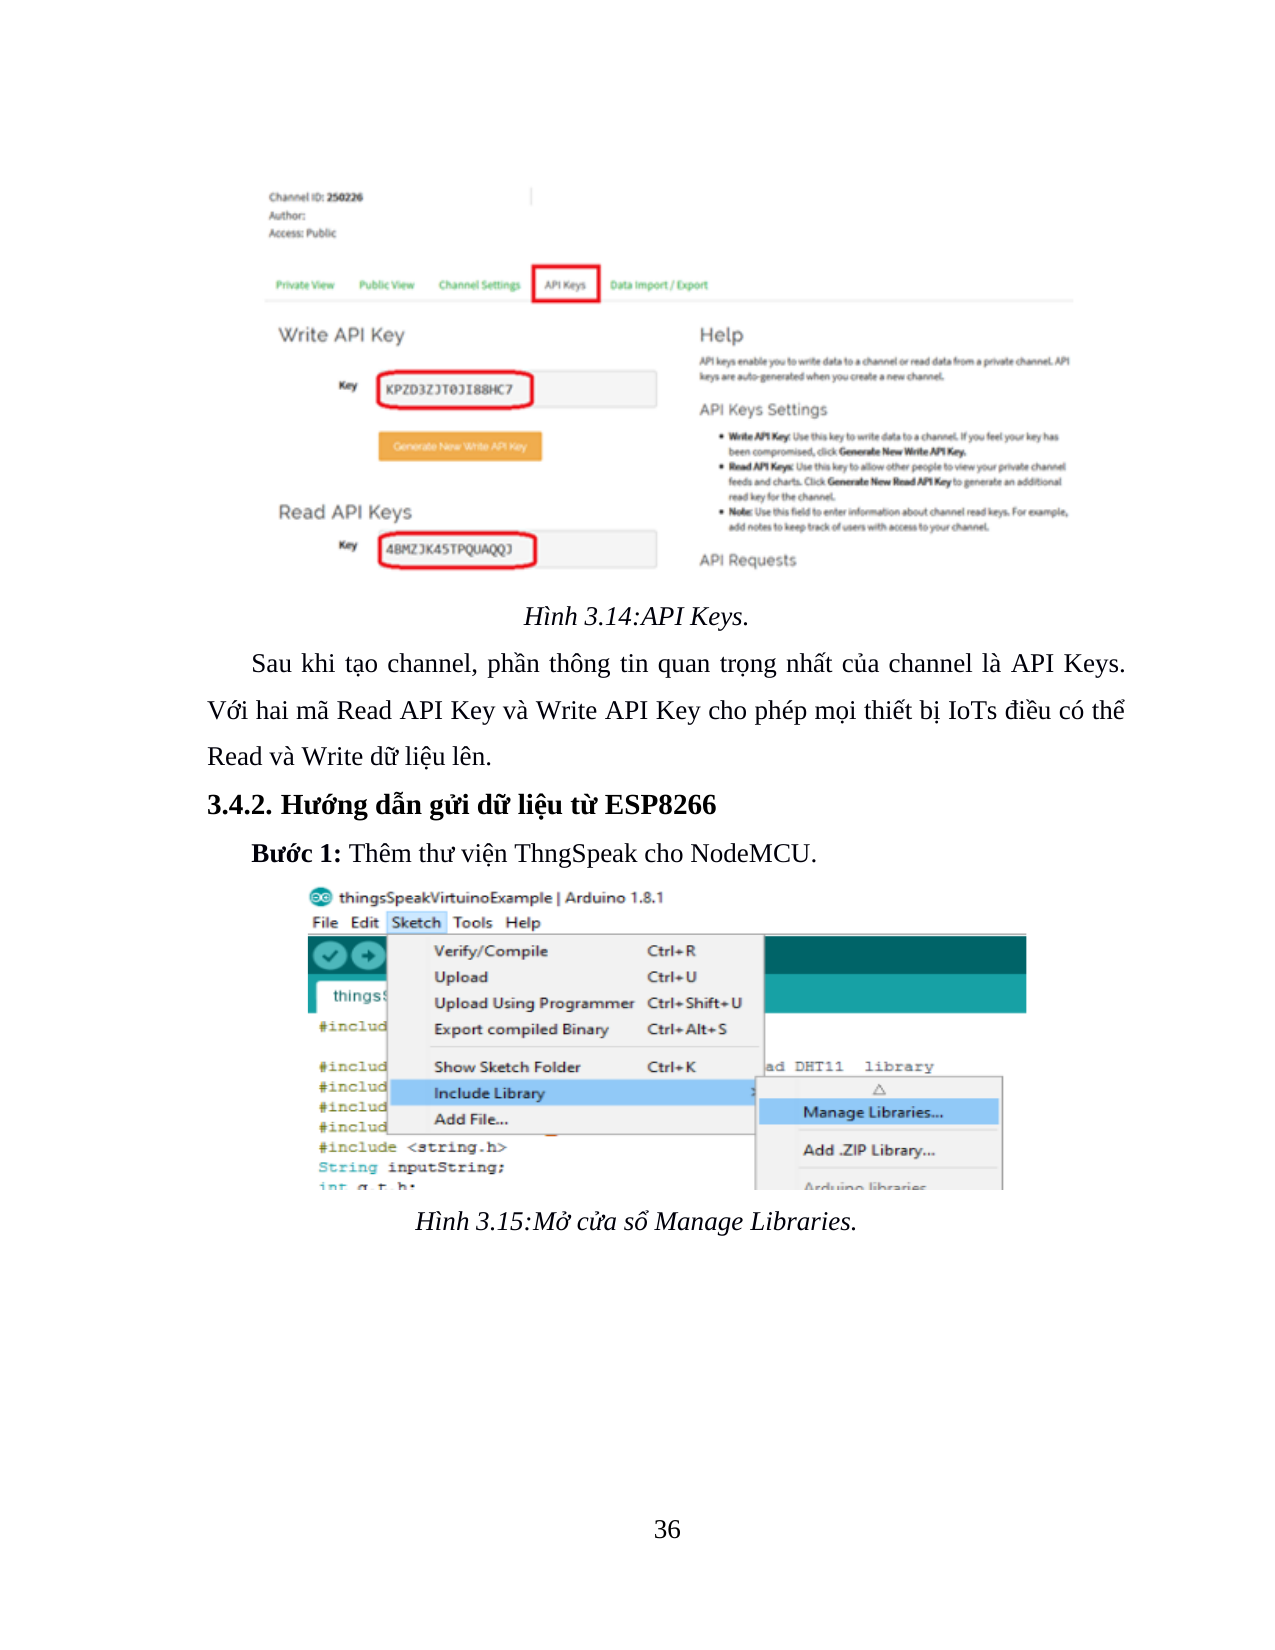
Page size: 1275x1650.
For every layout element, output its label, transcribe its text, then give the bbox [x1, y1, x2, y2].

text Sau khi tạo channel, phần thông tin quan trọng nhất của channel là API Keys. Với hai mã Read API Key và Write API Key cho phép mọi thiết bị IoTs điều có thể Read và Write dữ liệu lên. [207, 647, 1127, 772]
list API Keys. [207, 601, 1127, 632]
text Bước 1: Thêm thư viện ThngSpeak cho NodeMCU. [207, 837, 1127, 869]
list Mở cửa sổ Manage Libraries. [207, 1205, 1127, 1236]
picture [307, 884, 1027, 1190]
picture [260, 147, 1074, 585]
subtitle Hướng dẫn gửi dữ liệu từ ESP8266 [207, 787, 1127, 821]
